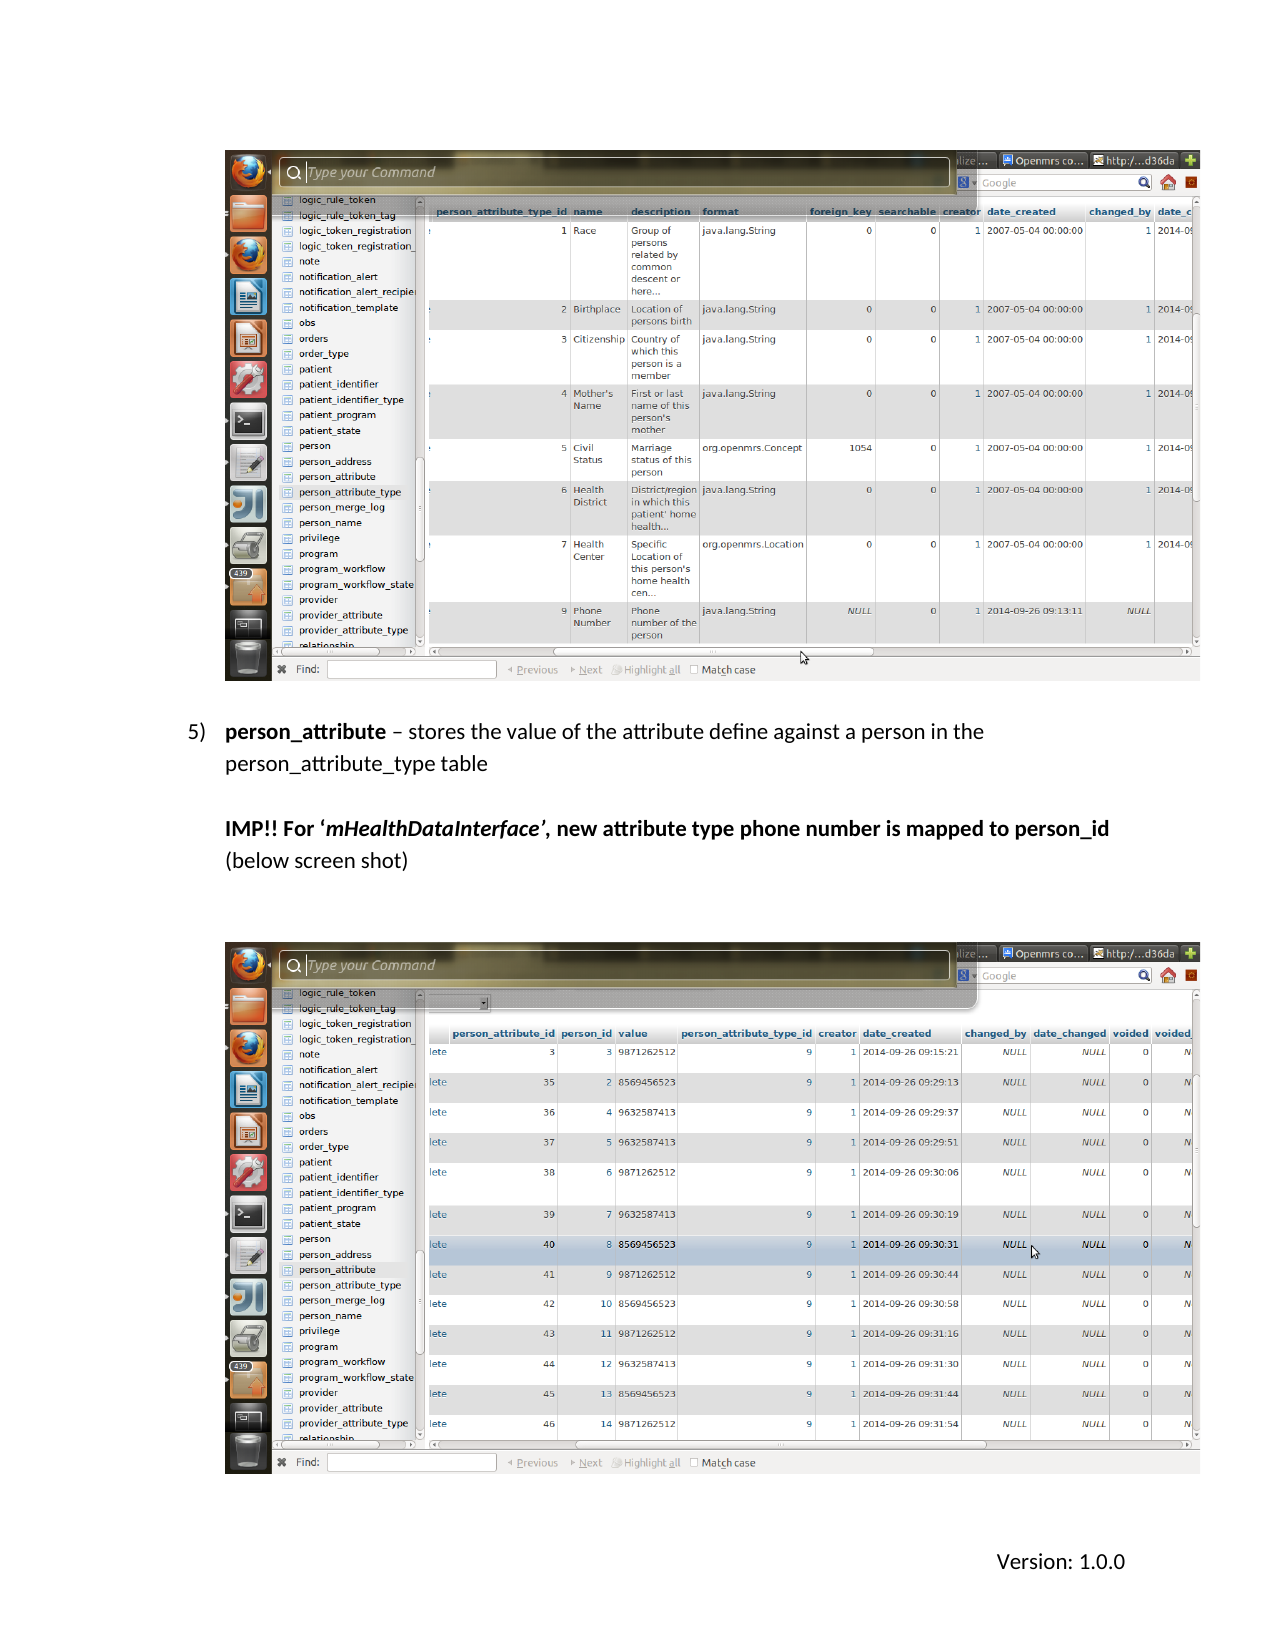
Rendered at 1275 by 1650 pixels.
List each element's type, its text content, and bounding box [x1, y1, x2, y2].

picture [225, 942, 1200, 1474]
list IMP!! For ‘mHealthDataInterface’, new attribute type phone number is mapped to person_id (below screen shot) [225, 814, 1125, 874]
list person_attribute – stores the value of the attribute define against a person in the person_attribute_type table [187, 717, 1125, 777]
picture [225, 150, 1200, 681]
